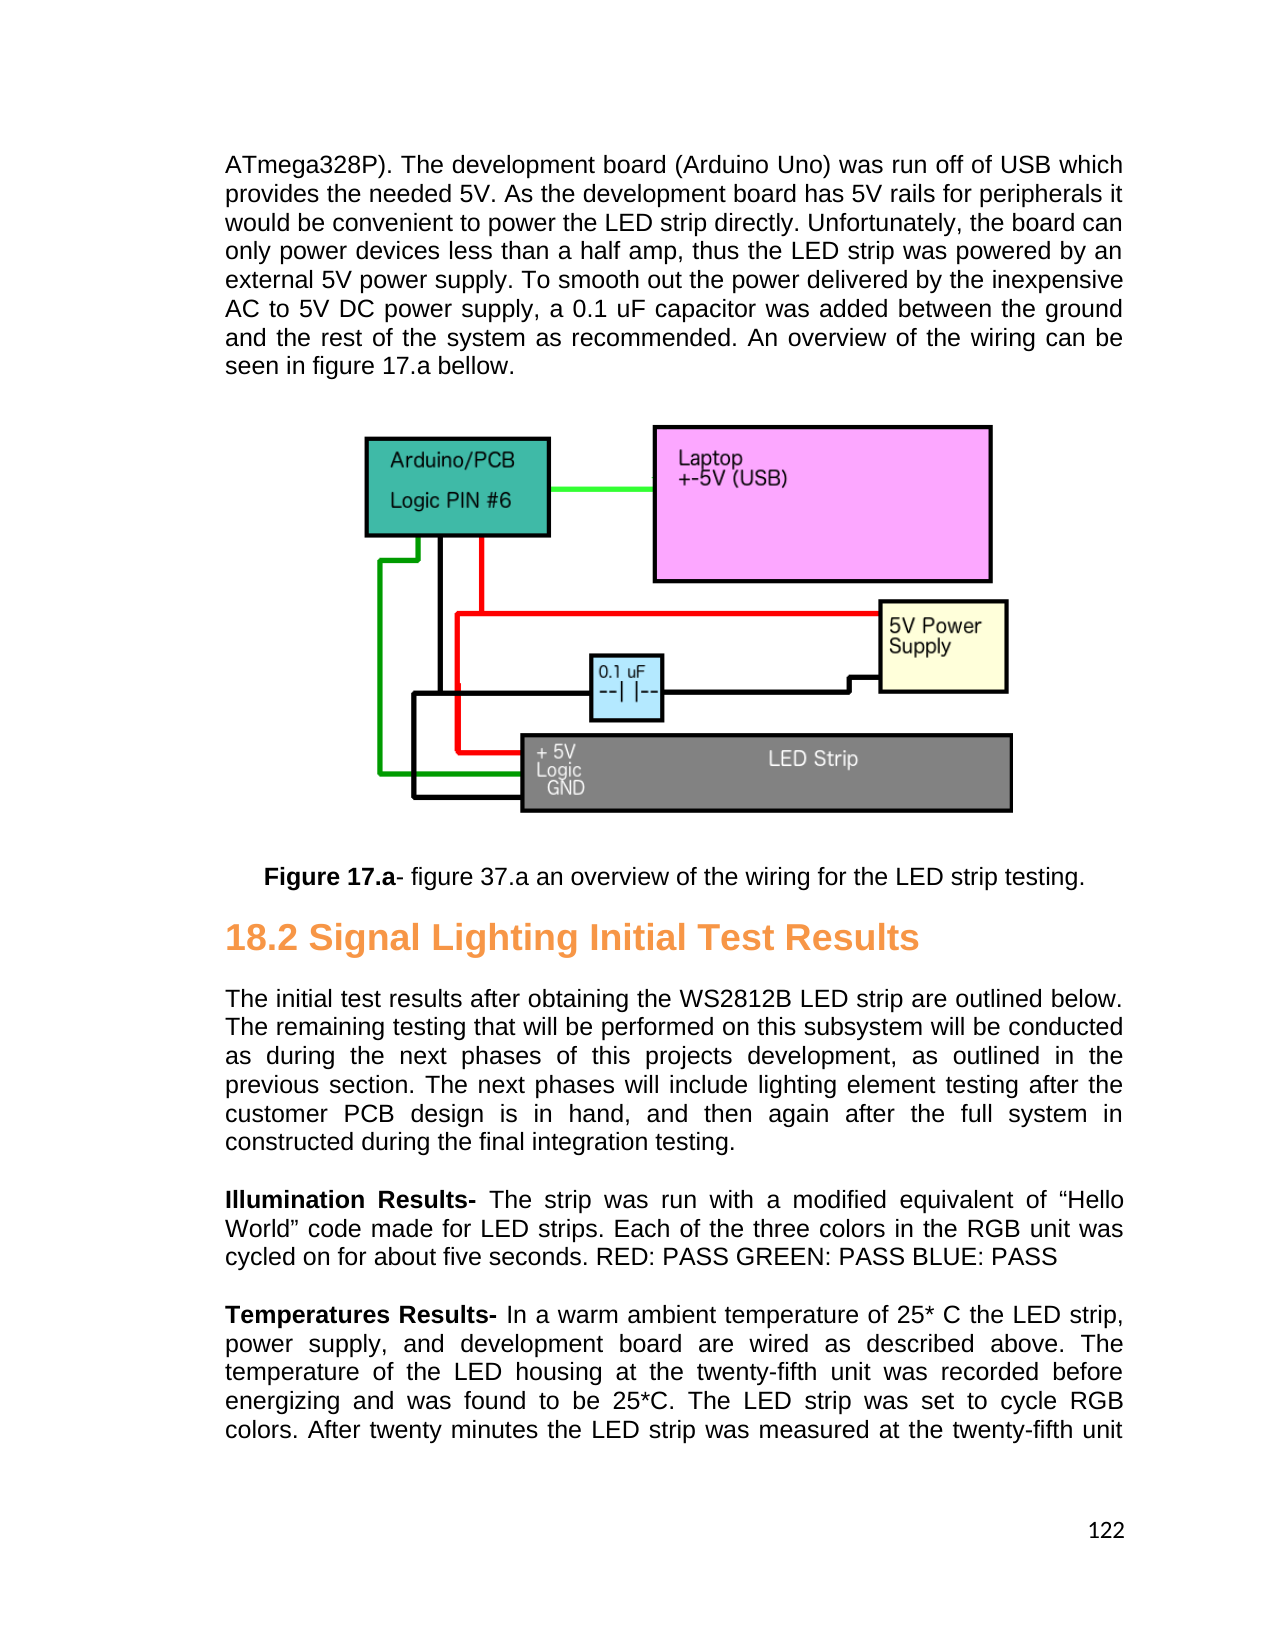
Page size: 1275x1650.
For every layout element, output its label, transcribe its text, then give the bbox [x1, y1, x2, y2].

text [225, 1300, 1125, 1443]
text Figure 17.a- figure 37.a an overview of the wiring for the LED strip testing. [225, 862, 1125, 890]
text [225, 150, 1125, 380]
picture [337, 408, 1013, 833]
text The initial test results after obtaining the WS2812B LED strip are outlined below. The remaining testing that will be performed on this subsystem will be conducted as during the next phases of this projects development, as outlined in the previous section. The next phases will include lighting element testing after the customer PCB design is in hand, and then again after the full system in constructed during the final integration testing. [225, 983, 1125, 1156]
subtitle 18.2 Signal Lighting Initial Test Results [225, 915, 1125, 958]
text Illumination Results- The strip was run with a modified equivalent of “Hello World” code made for LED strips. Each of the three colors in the RGB unit was cycled on for about five seconds. RED: PASS GREEN: PASS BLUE: PASS [225, 1185, 1125, 1271]
